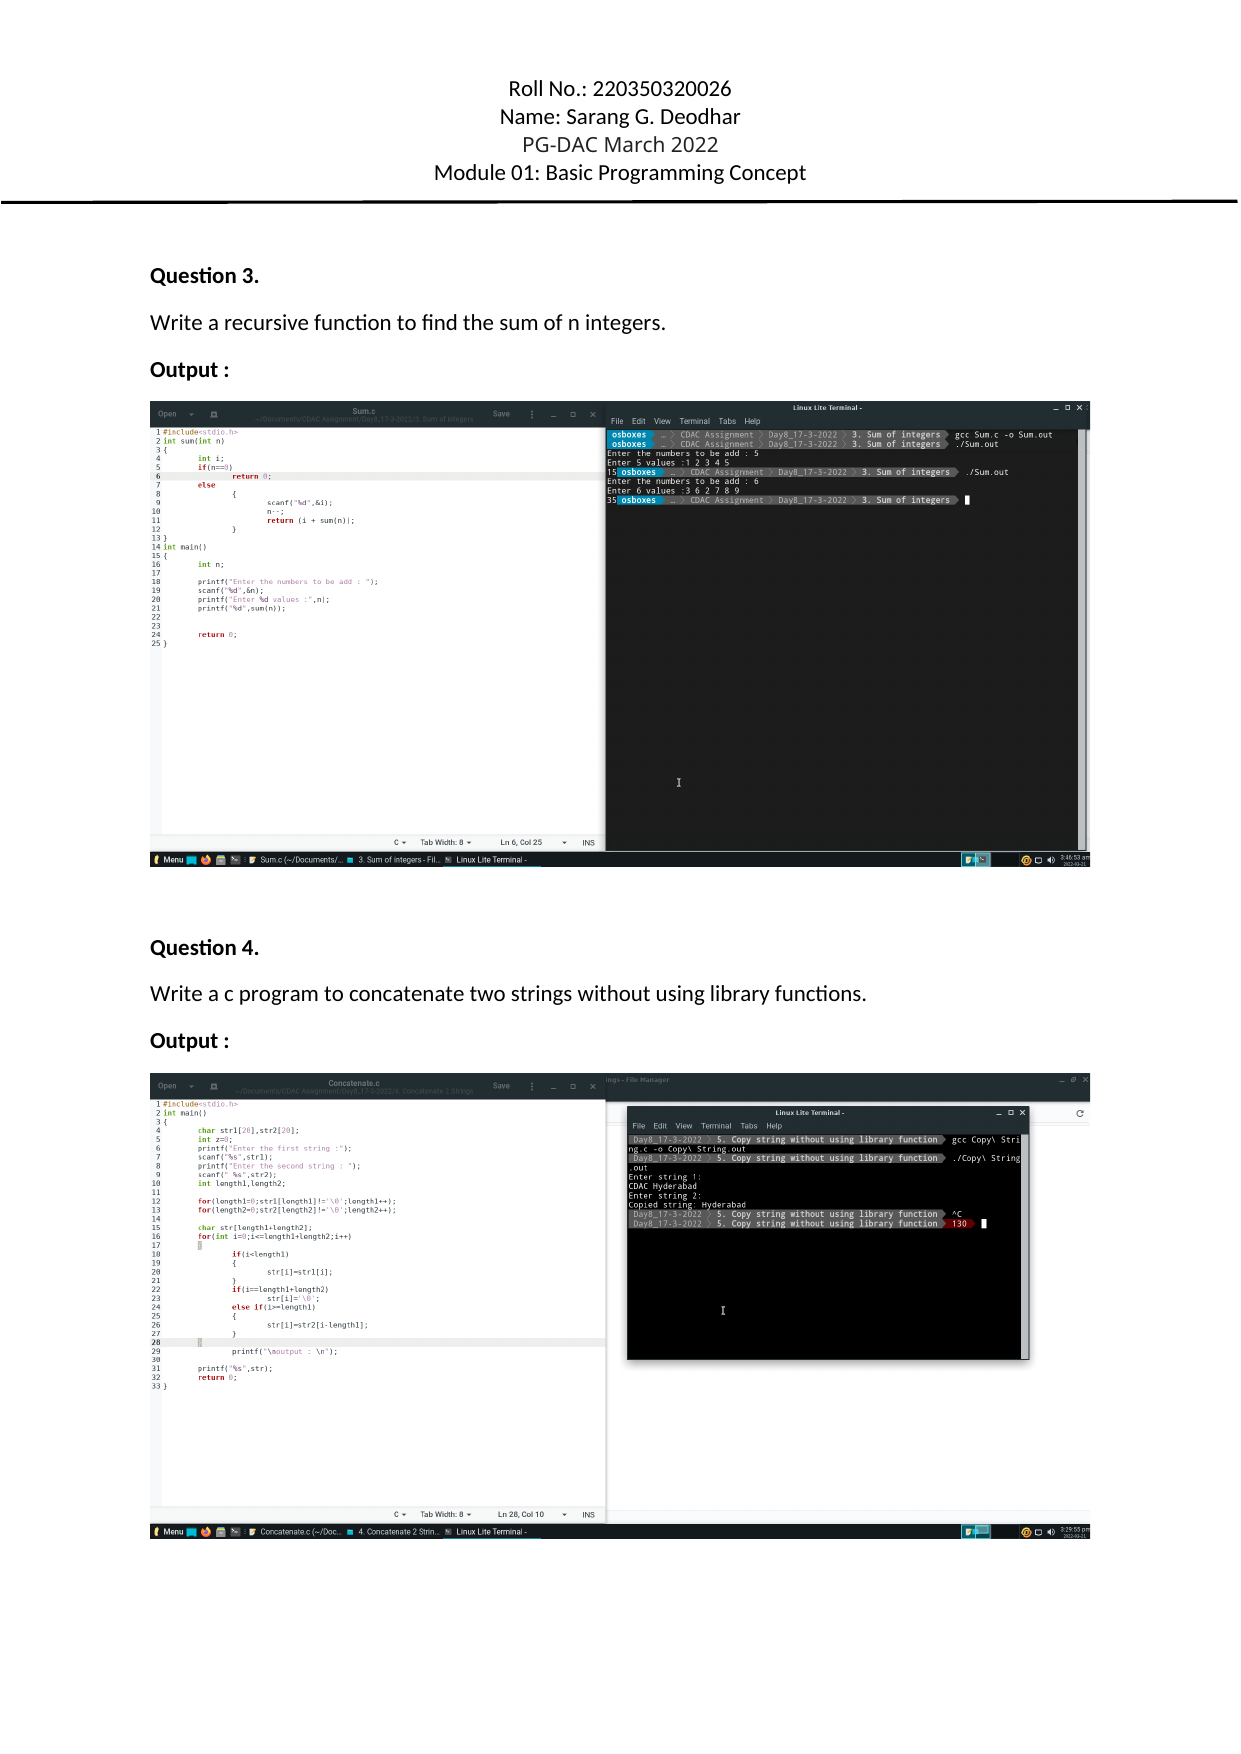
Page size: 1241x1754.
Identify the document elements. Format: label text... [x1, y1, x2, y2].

text Write a recursive function to find the sum of n integers. [150, 308, 1090, 336]
text Write a c program to concatenate two strings without using library functions. [150, 979, 1090, 1008]
picture [150, 1073, 1091, 1539]
text Output : [150, 355, 1090, 383]
picture [150, 401, 1091, 867]
text Question 4. [150, 933, 1090, 961]
text Output : [150, 1026, 1090, 1054]
text Question 3. [150, 261, 1090, 289]
